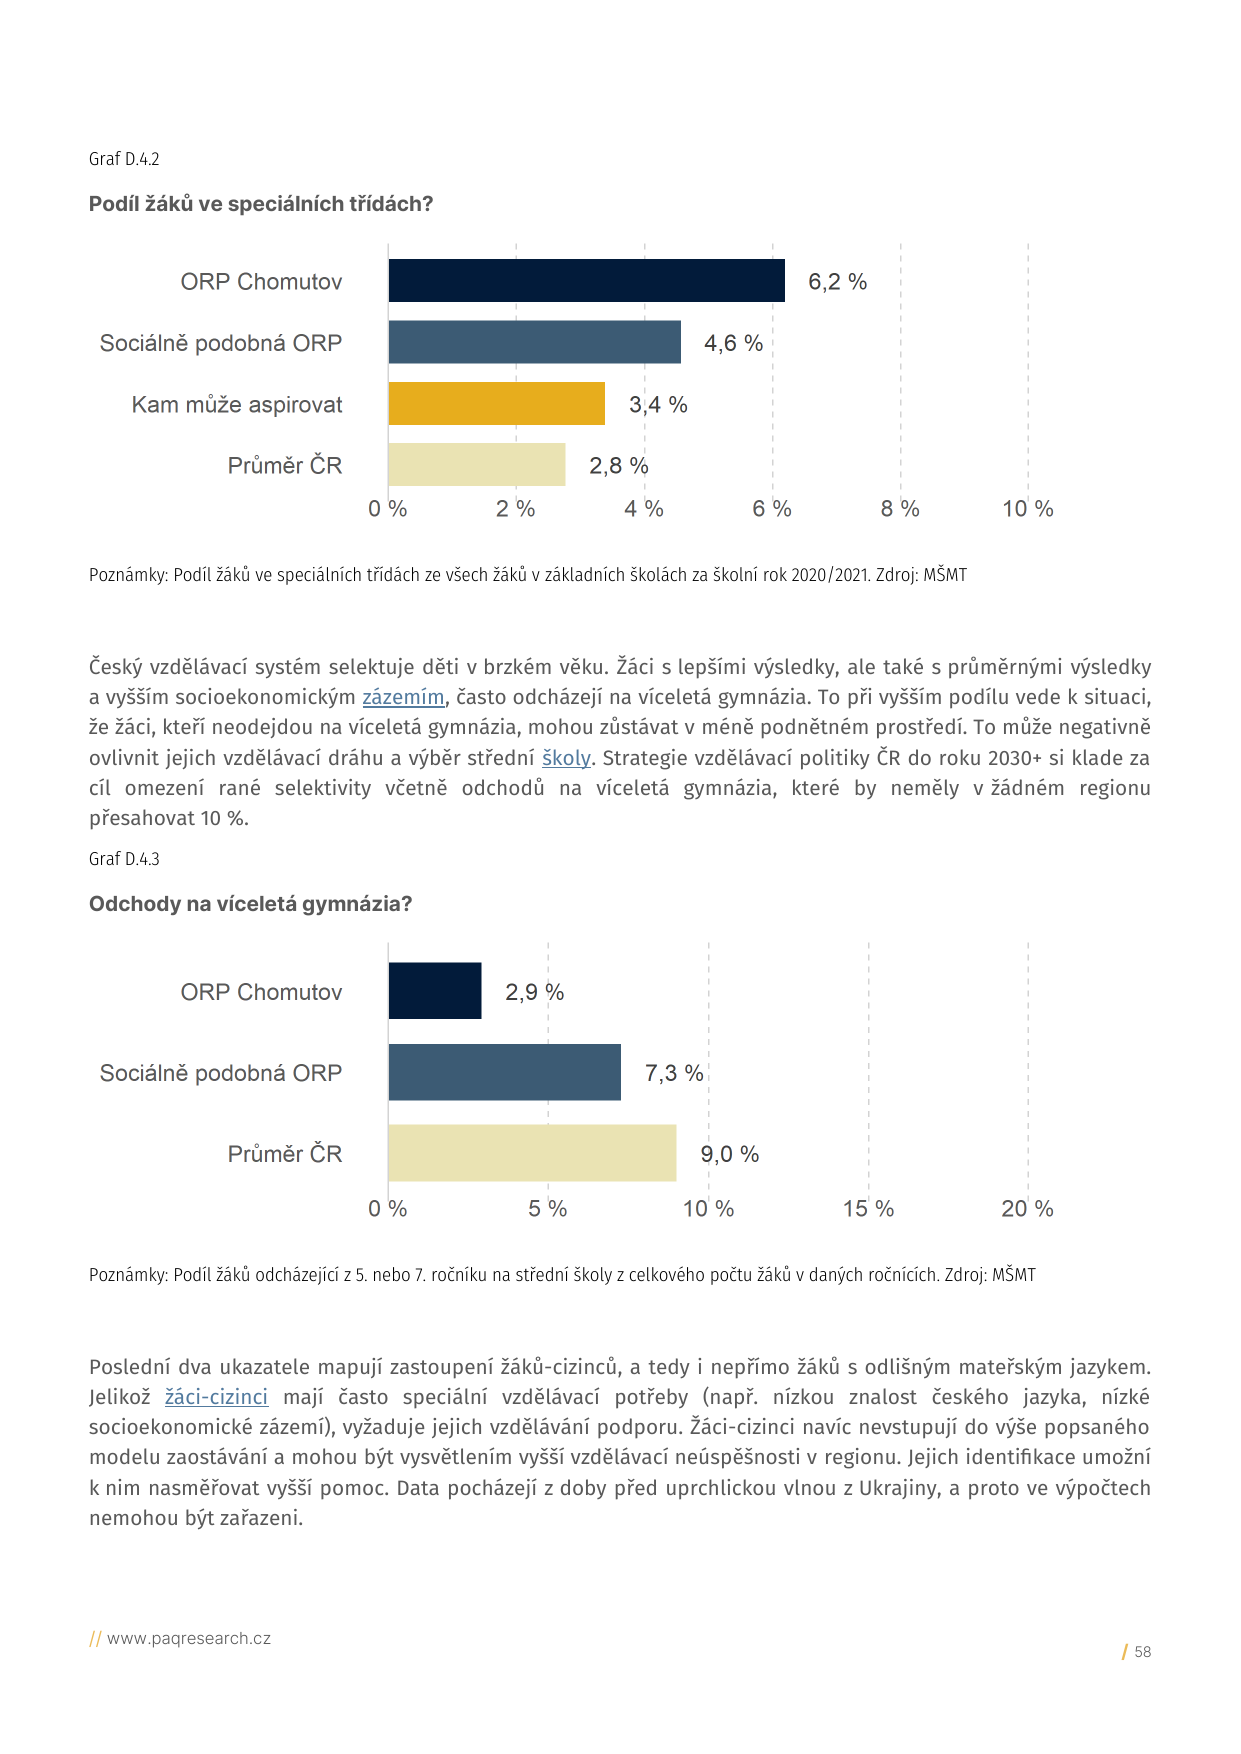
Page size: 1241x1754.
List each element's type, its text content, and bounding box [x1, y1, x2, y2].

text Odchody na víceletá gymnázia? [89, 886, 1152, 916]
text Graf D.4.3 [89, 847, 1152, 870]
text Graf D.4.2 [89, 148, 1152, 170]
picture [88, 216, 1139, 548]
text Český vzdělávací systém selektuje děti v brzkém věku. Žáci s lepšími výsledky, ale také s průměrnými výsledky a vyšším socioekonomickým zázemím, často odcházejí na víceletá gymnázia. To při vyšším podílu vede k situaci, že žáci, kteří neodejdou na víceletá gymnázia, mohou zůstávat v méně podnětném prostředí. To může negativně ovlivnit jejich vzdělávací dráhu a výběr střední školy. Strategie vzdělávací politiky ČR do roku 2030+ si klade za cíl omezení rané selektivity včetně odchodů na víceletá gymnázia, které by neměly v žádném regionu přesahovat 10 %. [89, 649, 1152, 831]
text Podíl žáků ve speciálních třídách? [89, 186, 1152, 216]
text Poznámky: Podíl žáků odcházející z 5. nebo 7. ročníku na střední školy z celkového počtu žáků v daných ročnících. Zdroj: MŠMT [89, 1264, 1152, 1287]
text Poznámky: Podíl žáků ve speciálních třídách ze všech žáků v základních školách za školní rok 2020/2021. Zdroj: MŠMT [89, 564, 1152, 587]
text Poslední dva ukazatele mapují zastoupení žáků-cizinců, a tedy i nepřímo žáků s odlišným mateřským jazykem. Jelikož žáci-cizinci mají často speciální vzdělávací potřeby (např. nízkou znalost českého jazyka, nízké socioekonomické zázemí), vyžaduje jejich vzdělávání podporu. Žáci-cizinci navíc nevstupují do výše popsaného modelu zaostávání a mohou být vysvětlením vyšší vzdělávací neúspěšnosti v regionu. Jejich identifikace umožní k nim nasměřovat vyšší pomoc. Data pocházejí z doby před uprchlickou vlnou z Ukrajiny, a proto ve výpočtech nemohou být zařazeni. [89, 1349, 1152, 1531]
picture [88, 916, 1139, 1248]
